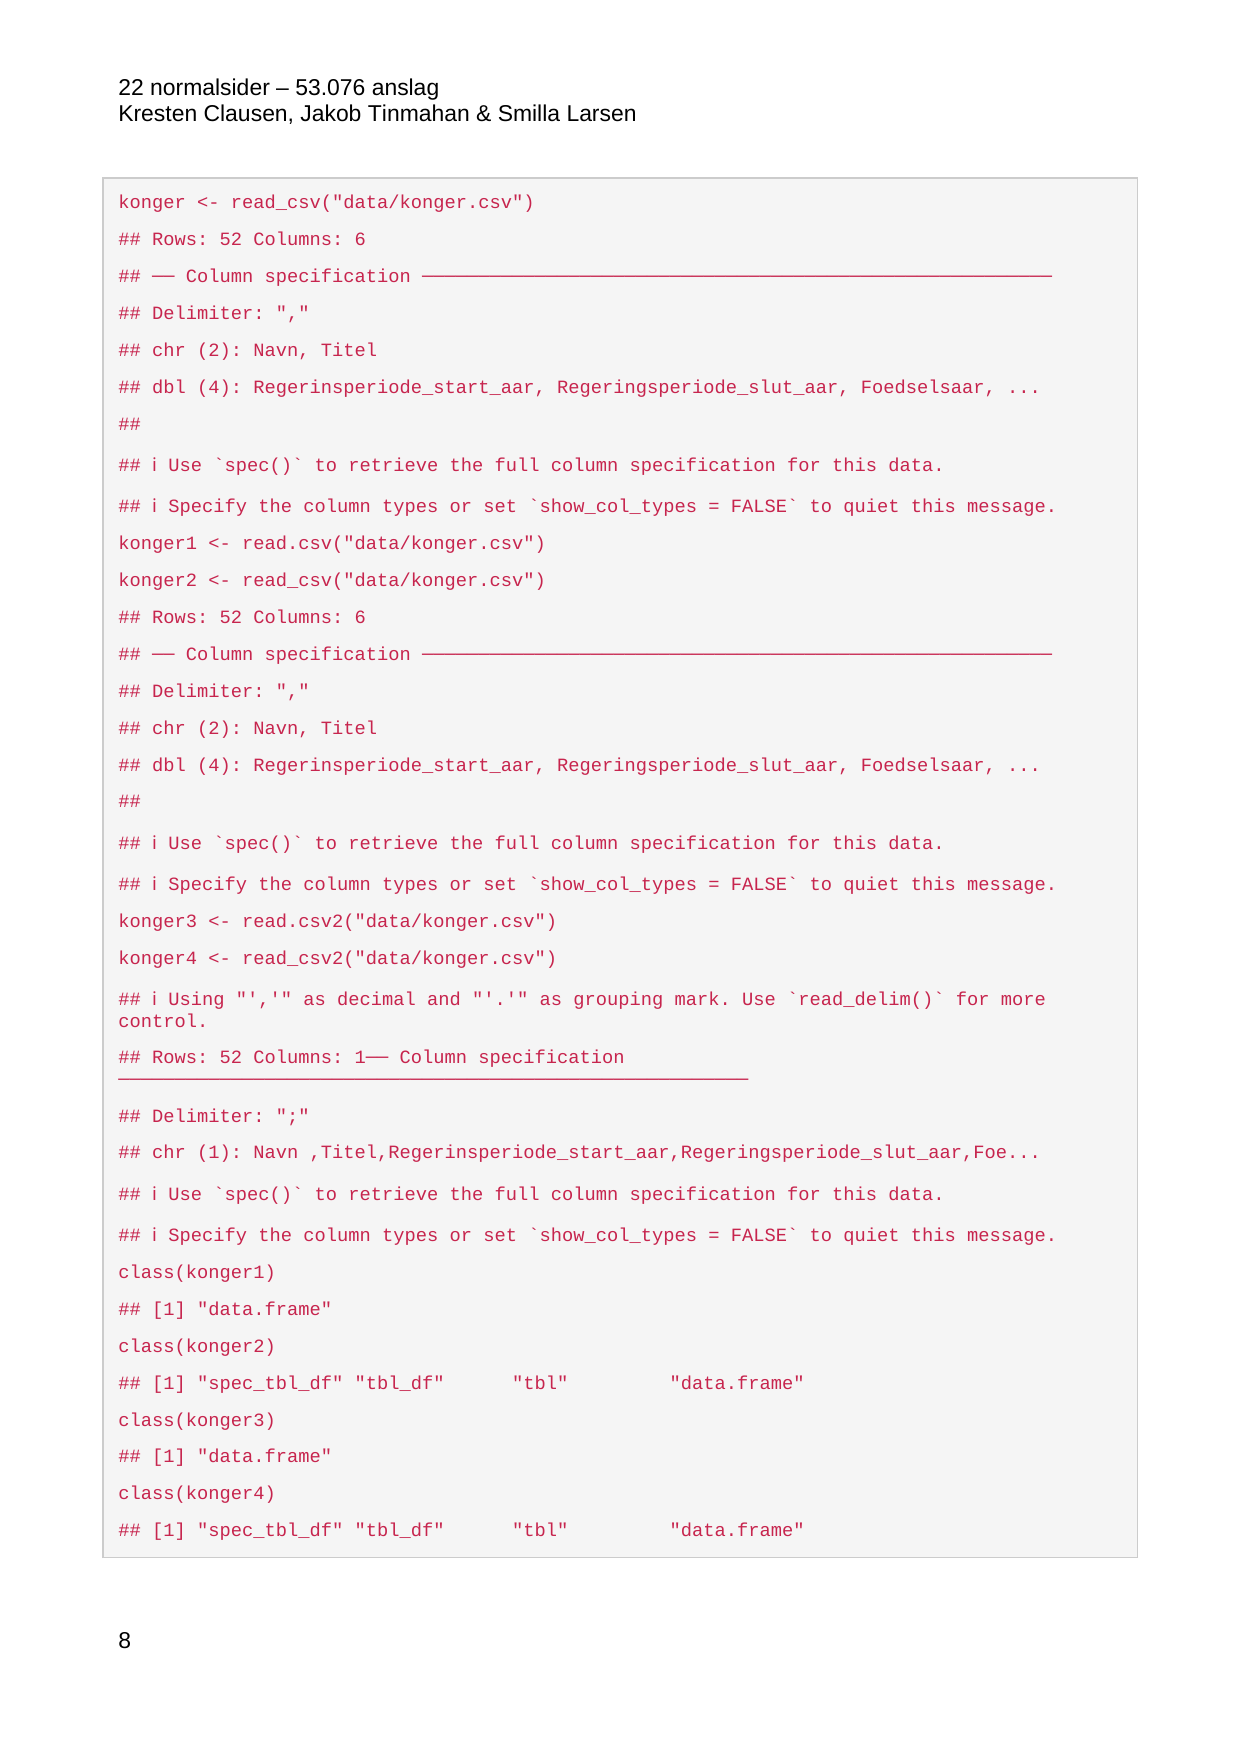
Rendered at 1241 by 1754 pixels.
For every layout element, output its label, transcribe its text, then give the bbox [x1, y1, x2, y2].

text ## Rows: 52 Columns: 6 [104, 214, 1137, 251]
text ## [1] "spec_tbl_df" "tbl_df" "tbl" "data.frame" [104, 1357, 1137, 1394]
text ## chr (2): Navn, Titel [104, 325, 1137, 362]
text ## [1] "spec_tbl_df" "tbl_df" "tbl" "data.frame" [104, 1505, 1137, 1557]
text ## Rows: 52 Columns: 6 [104, 592, 1137, 629]
text ## ℹ Use `spec()` to retrieve the full column specification for this data. [104, 435, 1137, 477]
text class(konger3) [104, 1394, 1137, 1431]
text ## [104, 776, 1137, 813]
text ## ℹ Use `spec()` to retrieve the full column specification for this data. [104, 1164, 1137, 1205]
text konger1 <- read.csv("data/konger.csv") [104, 518, 1137, 555]
text ## [1] "data.frame" [104, 1431, 1137, 1468]
text ## chr (2): Navn, Titel [104, 702, 1137, 739]
text ## ℹ Use `spec()` to retrieve the full column specification for this data. [104, 813, 1137, 854]
text ## ── Column specification ──────────────────────────────────────────────────────── [104, 251, 1137, 288]
text ## [104, 398, 1137, 435]
text ## ℹ Specify the column types or set `show_col_types = FALSE` to quiet this message. [104, 477, 1137, 518]
text ## ℹ Specify the column types or set `show_col_types = FALSE` to quiet this message. [104, 1205, 1137, 1247]
text ## dbl (4): Regerinsperiode_start_aar, Regeringsperiode_slut_aar, Foedselsaar, ... [104, 362, 1137, 398]
text ## ── Column specification ──────────────────────────────────────────────────────── [104, 629, 1137, 666]
text konger3 <- read.csv2("data/konger.csv") [104, 896, 1137, 933]
text ## Delimiter: "," [104, 666, 1137, 702]
text ## ℹ Using "','" as decimal and "'.'" as grouping mark. Use `read_delim()` for more control. [104, 969, 1137, 1032]
text konger2 <- read_csv("data/konger.csv") [104, 555, 1137, 592]
text ## ℹ Specify the column types or set `show_col_types = FALSE` to quiet this message. [104, 854, 1137, 896]
text konger4 <- read_csv2("data/konger.csv") [104, 933, 1137, 969]
text ## Delimiter: "," [104, 288, 1137, 325]
text ## chr (1): Navn ,Titel,Regerinsperiode_start_aar,Regeringsperiode_slut_aar,Foe... [104, 1127, 1137, 1164]
text ## Delimiter: ";" [104, 1090, 1137, 1127]
text class(konger1) [104, 1247, 1137, 1283]
text konger <- read_csv("data/konger.csv") [104, 179, 1137, 214]
text ## Rows: 52 Columns: 1── Column specification ──────────────────────────────────────────────────────── [104, 1032, 1137, 1090]
text ## [1] "data.frame" [104, 1283, 1137, 1320]
text ## dbl (4): Regerinsperiode_start_aar, Regeringsperiode_slut_aar, Foedselsaar, ... [104, 739, 1137, 776]
text class(konger4) [104, 1468, 1137, 1505]
text class(konger2) [104, 1320, 1137, 1357]
